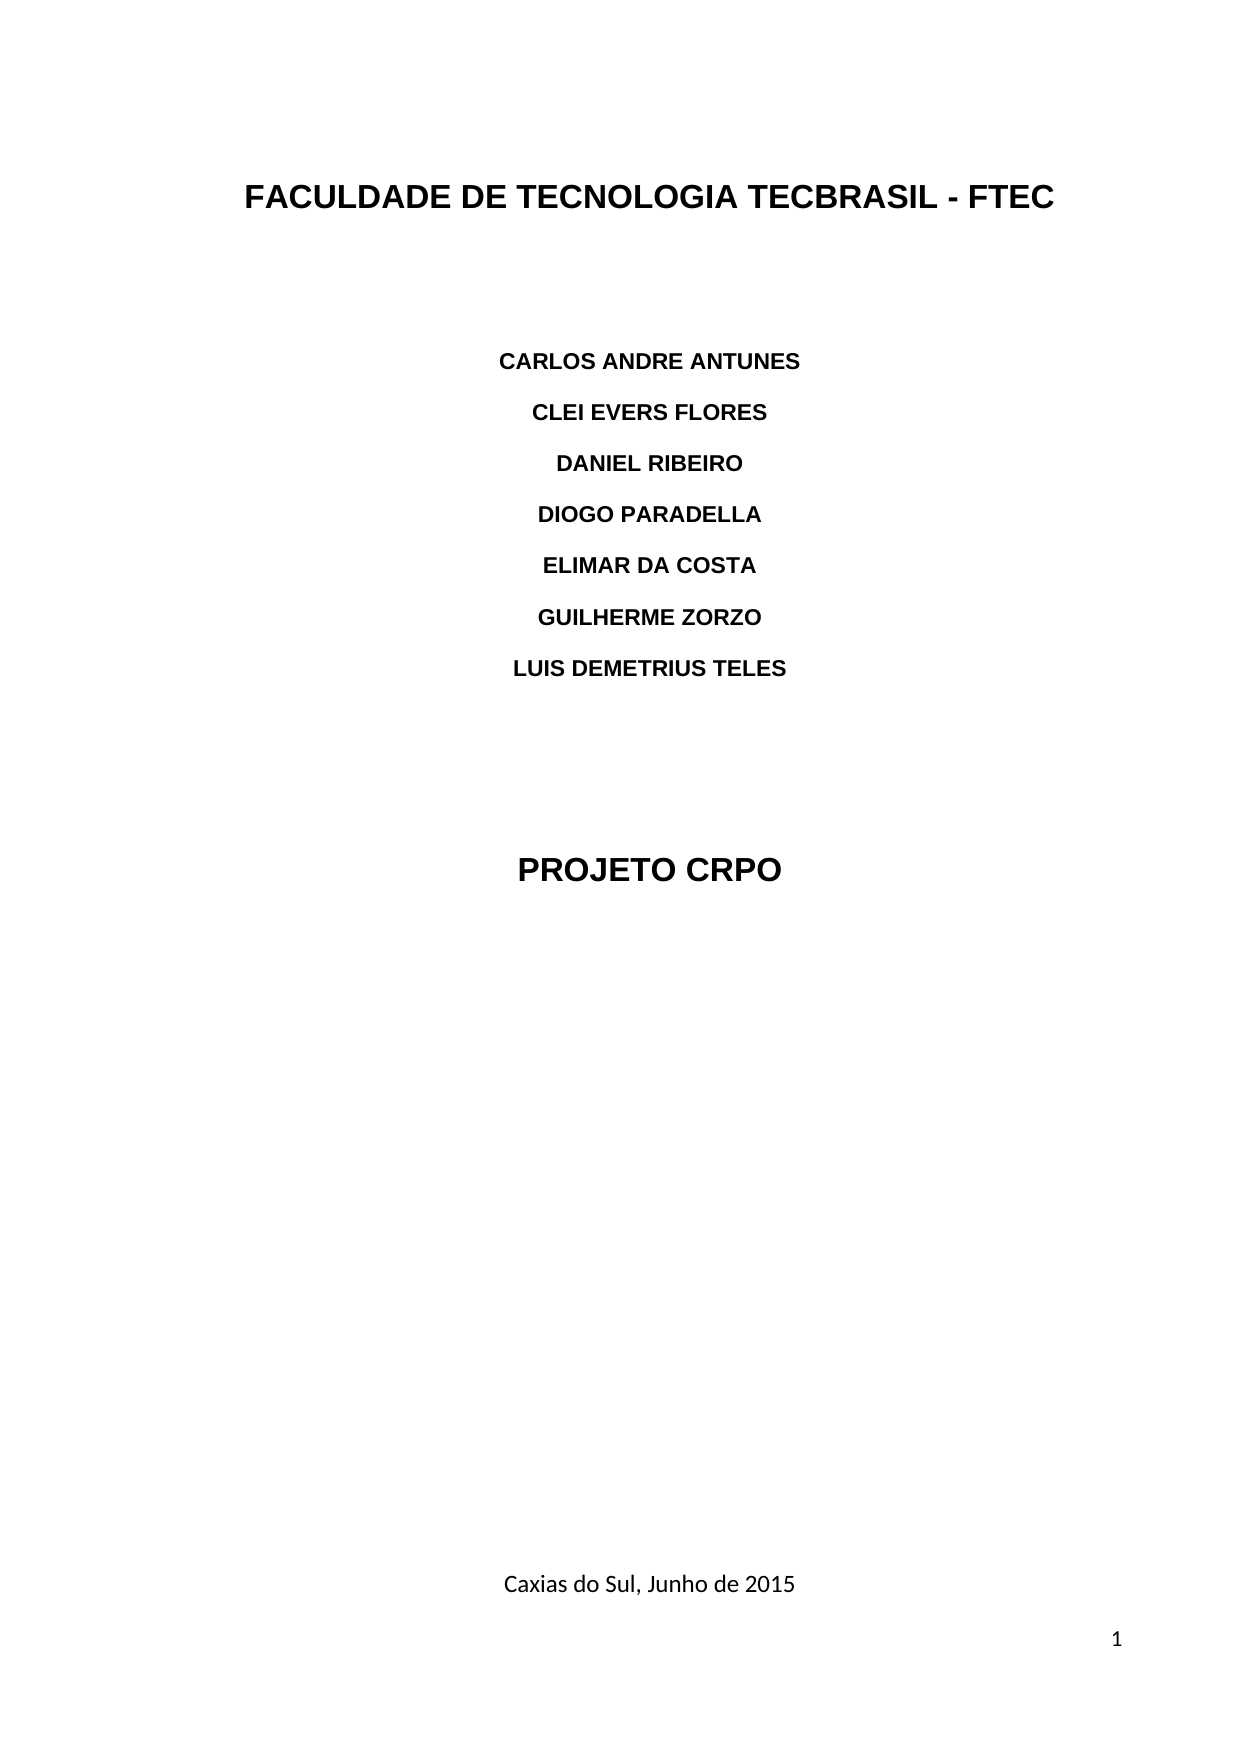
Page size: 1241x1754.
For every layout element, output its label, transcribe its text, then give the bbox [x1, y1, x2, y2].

text DANIEL RIBEIRO [177, 450, 1122, 477]
text Caxias do Sul, Junho de 2015 [177, 1568, 1122, 1599]
text DIOGO PARADELLA [177, 501, 1122, 528]
text PROJETO CRPO [177, 850, 1122, 888]
text CARLOS ANDRE ANTUNES [177, 348, 1122, 374]
text GUILHERME ZORZO [177, 603, 1122, 630]
text LUIS DEMETRIUS TELES [177, 654, 1122, 681]
text CLEI EVERS FLORES [177, 399, 1122, 426]
text ELIMAR DA COSTA [177, 552, 1122, 579]
text FACULDADE DE TECNOLOGIA TECBRASIL - FTEC [177, 177, 1122, 216]
